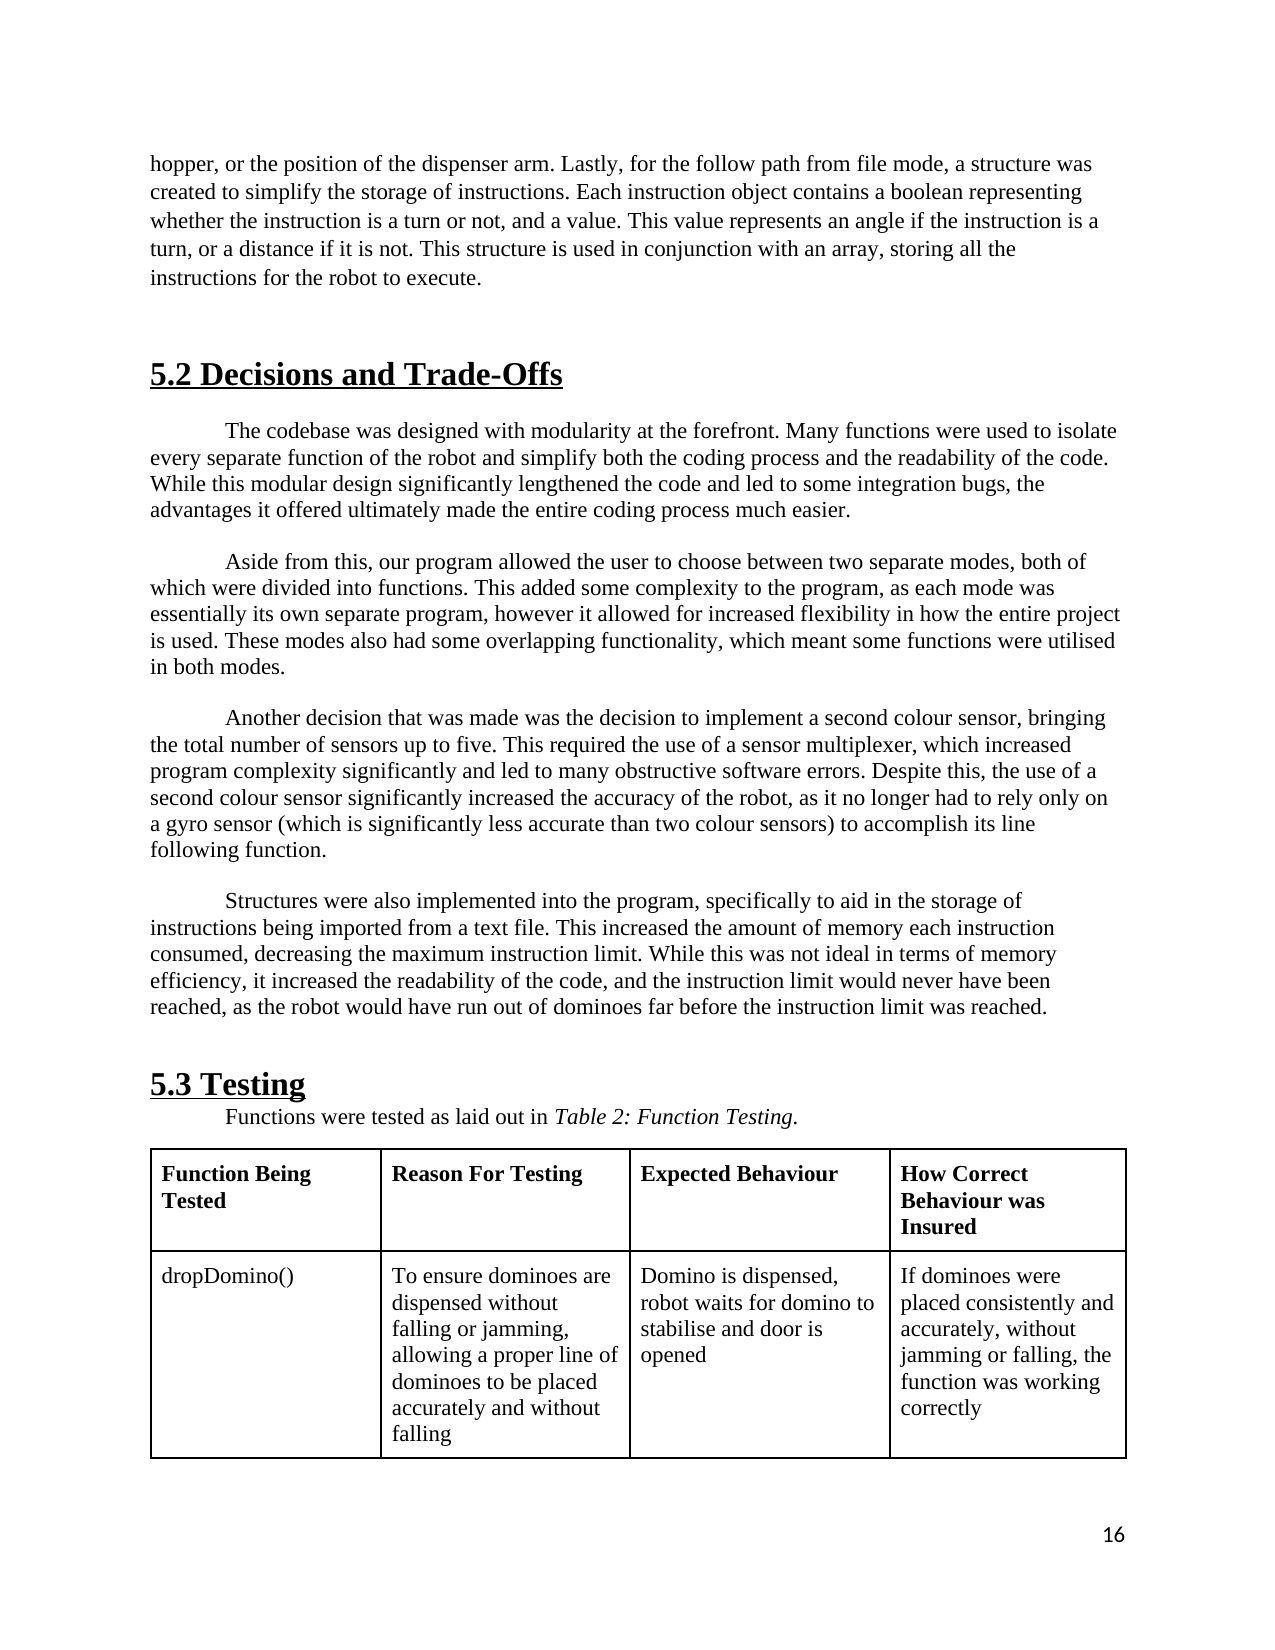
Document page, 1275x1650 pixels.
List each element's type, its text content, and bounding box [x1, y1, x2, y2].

text Structures were also implemented into the program, specifically to aid in the storage of instructions being imported from a text file. This increased the amount of memory each instruction consumed, decreasing the maximum instruction limit. While this was not ideal in terms of memory efficiency, it increased the readability of the code, and the instruction limit would never have been reached, as the robot would have run out of dominoes far before the instruction limit was reached. [150, 888, 1125, 1019]
subtitle 5.2 Decisions and Trade-Offs [150, 354, 1125, 392]
table_cell To ensure dominoes are dispensed without falling or jamming, allowing a proper line of dominoes to be placed accurately and without falling [382, 1252, 629, 1457]
table_header Reason For Testing [382, 1150, 629, 1250]
text The codebase was designed with modularity at the forefront. Many functions were used to isolate every separate function of the robot and simplify both the coding process and the readability of the code. While this modular design significantly lengthened the code and led to some integration bugs, the advantages it offered ultimately made the entire coding process much easier. [150, 417, 1125, 523]
table_header How Correct Behaviour was Insured [891, 1150, 1125, 1250]
table_cell If dominoes were placed consistently and accurately, without jamming or falling, the function was working correctly [891, 1252, 1125, 1457]
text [150, 150, 1125, 290]
table_cell Domino is dispensed, robot waits for domino to stabilise and door is opened [631, 1252, 889, 1457]
table_header Function Being Tested [152, 1150, 380, 1250]
subtitle 5.3 Testing [150, 1064, 1125, 1103]
table_cell dropDomino() [152, 1252, 380, 1457]
text Functions were tested as laid out in Table 2: Function Testing. [150, 1103, 1125, 1129]
table_header Expected Behaviour [631, 1150, 889, 1250]
text Aside from this, our program allowed the user to choose between two separate modes, both of which were divided into functions. This added some complexity to the program, as each mode was essentially its own separate program, however it allowed for increased flexibility in how the entire project is used. These modes also had some overlapping functionality, which meant some functions were utilised in both modes. [150, 548, 1125, 679]
text Another decision that was made was the decision to implement a second colour sensor, bringing the total number of sensors up to five. This required the use of a sensor multiplexer, which increased program complexity significantly and led to many obstructive software errors. Despite this, the use of a second colour sensor significantly increased the accuracy of the robot, as it no longer had to rely only on a gyro sensor (which is significantly less accurate than two colour sensors) to accomplish its line following function. [150, 704, 1125, 863]
